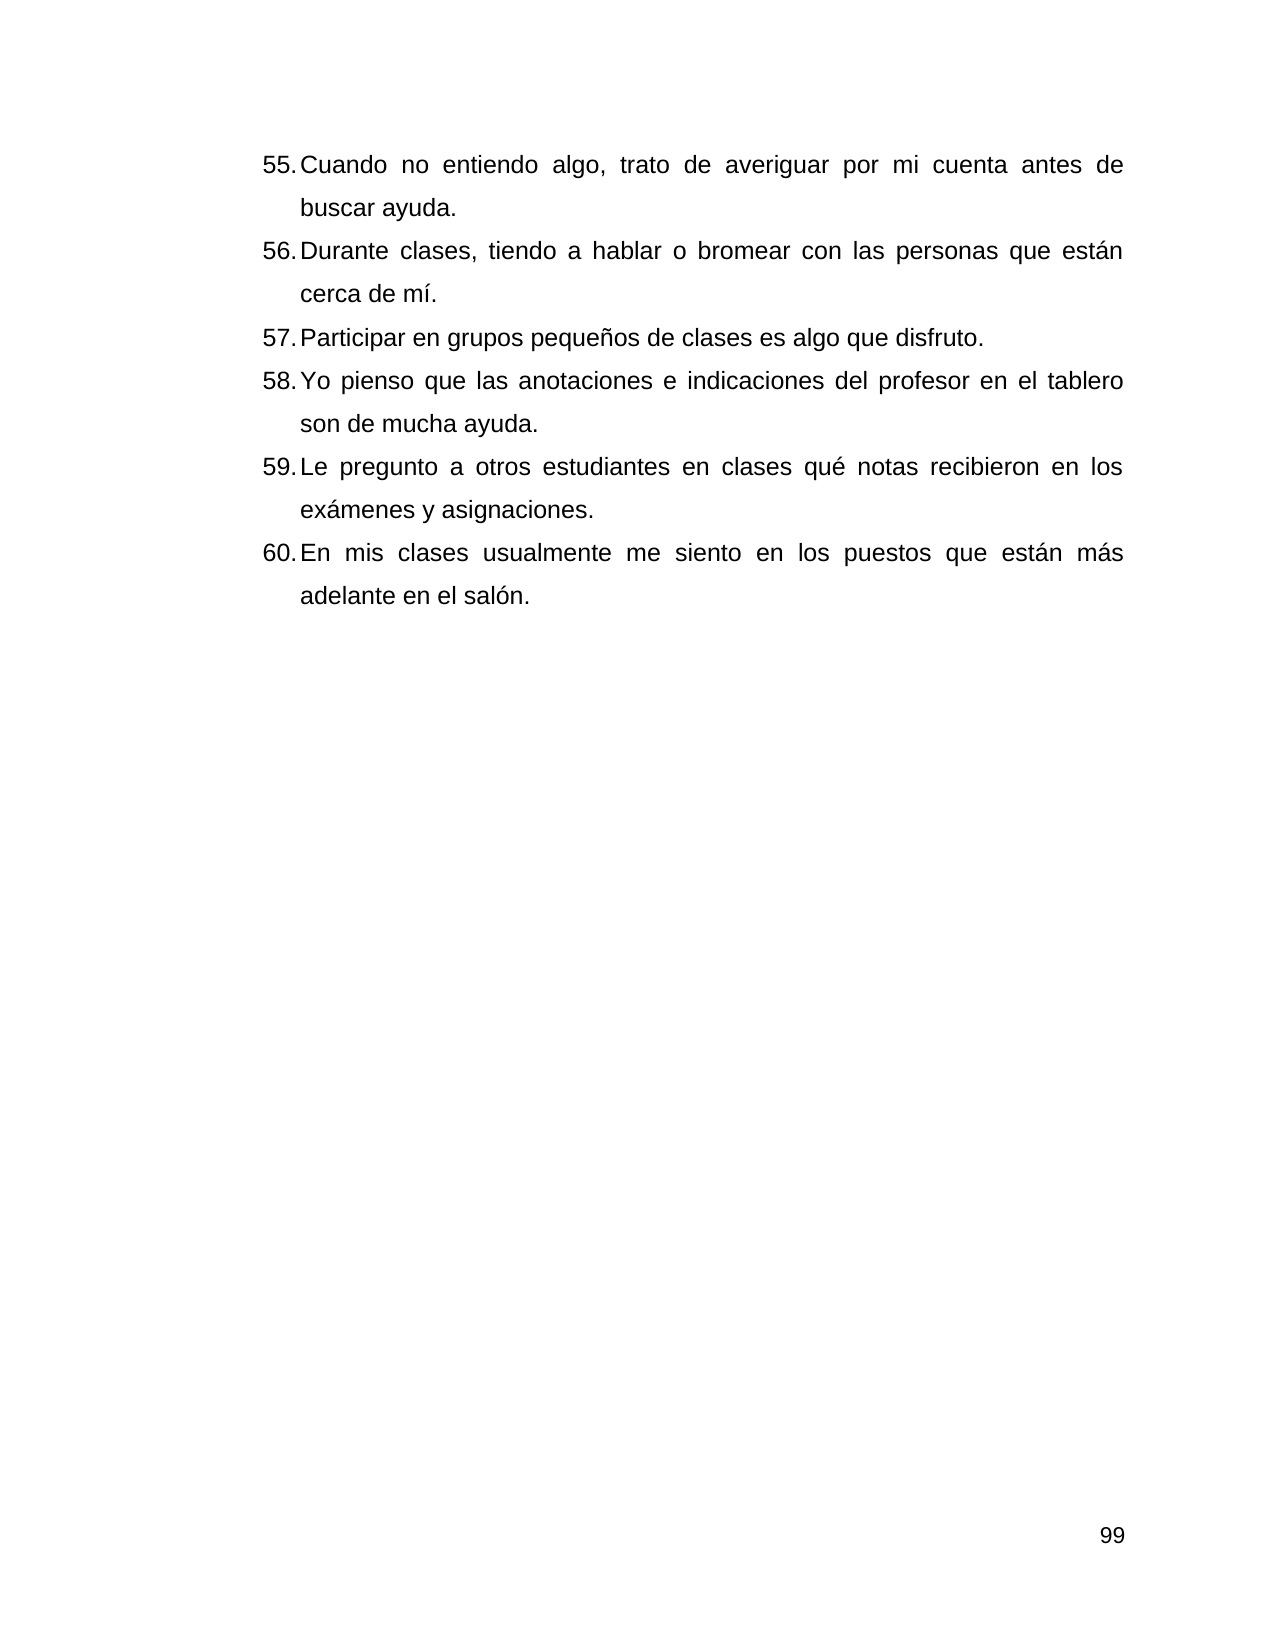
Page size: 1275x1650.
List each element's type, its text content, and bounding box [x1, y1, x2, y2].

list En mis clases usualmente me siento en los puestos que están más adelante en el salón. [262, 538, 1125, 610]
list Durante clases, tiendo a hablar o bromear con las personas que están cerca de mí. [262, 236, 1125, 308]
list Yo pienso que las anotaciones e indicaciones del profesor en el tablero son de mucha ayuda. [262, 366, 1125, 437]
list Le pregunto a otros estudiantes en clases qué notas recibieron en los exámenes y asignaciones. [262, 452, 1125, 524]
list Cuando no entiendo algo, trato de averiguar por mi cuenta antes de buscar ayuda. [262, 150, 1125, 222]
list Participar en grupos pequeños de clases es algo que disfruto. [262, 322, 1125, 351]
